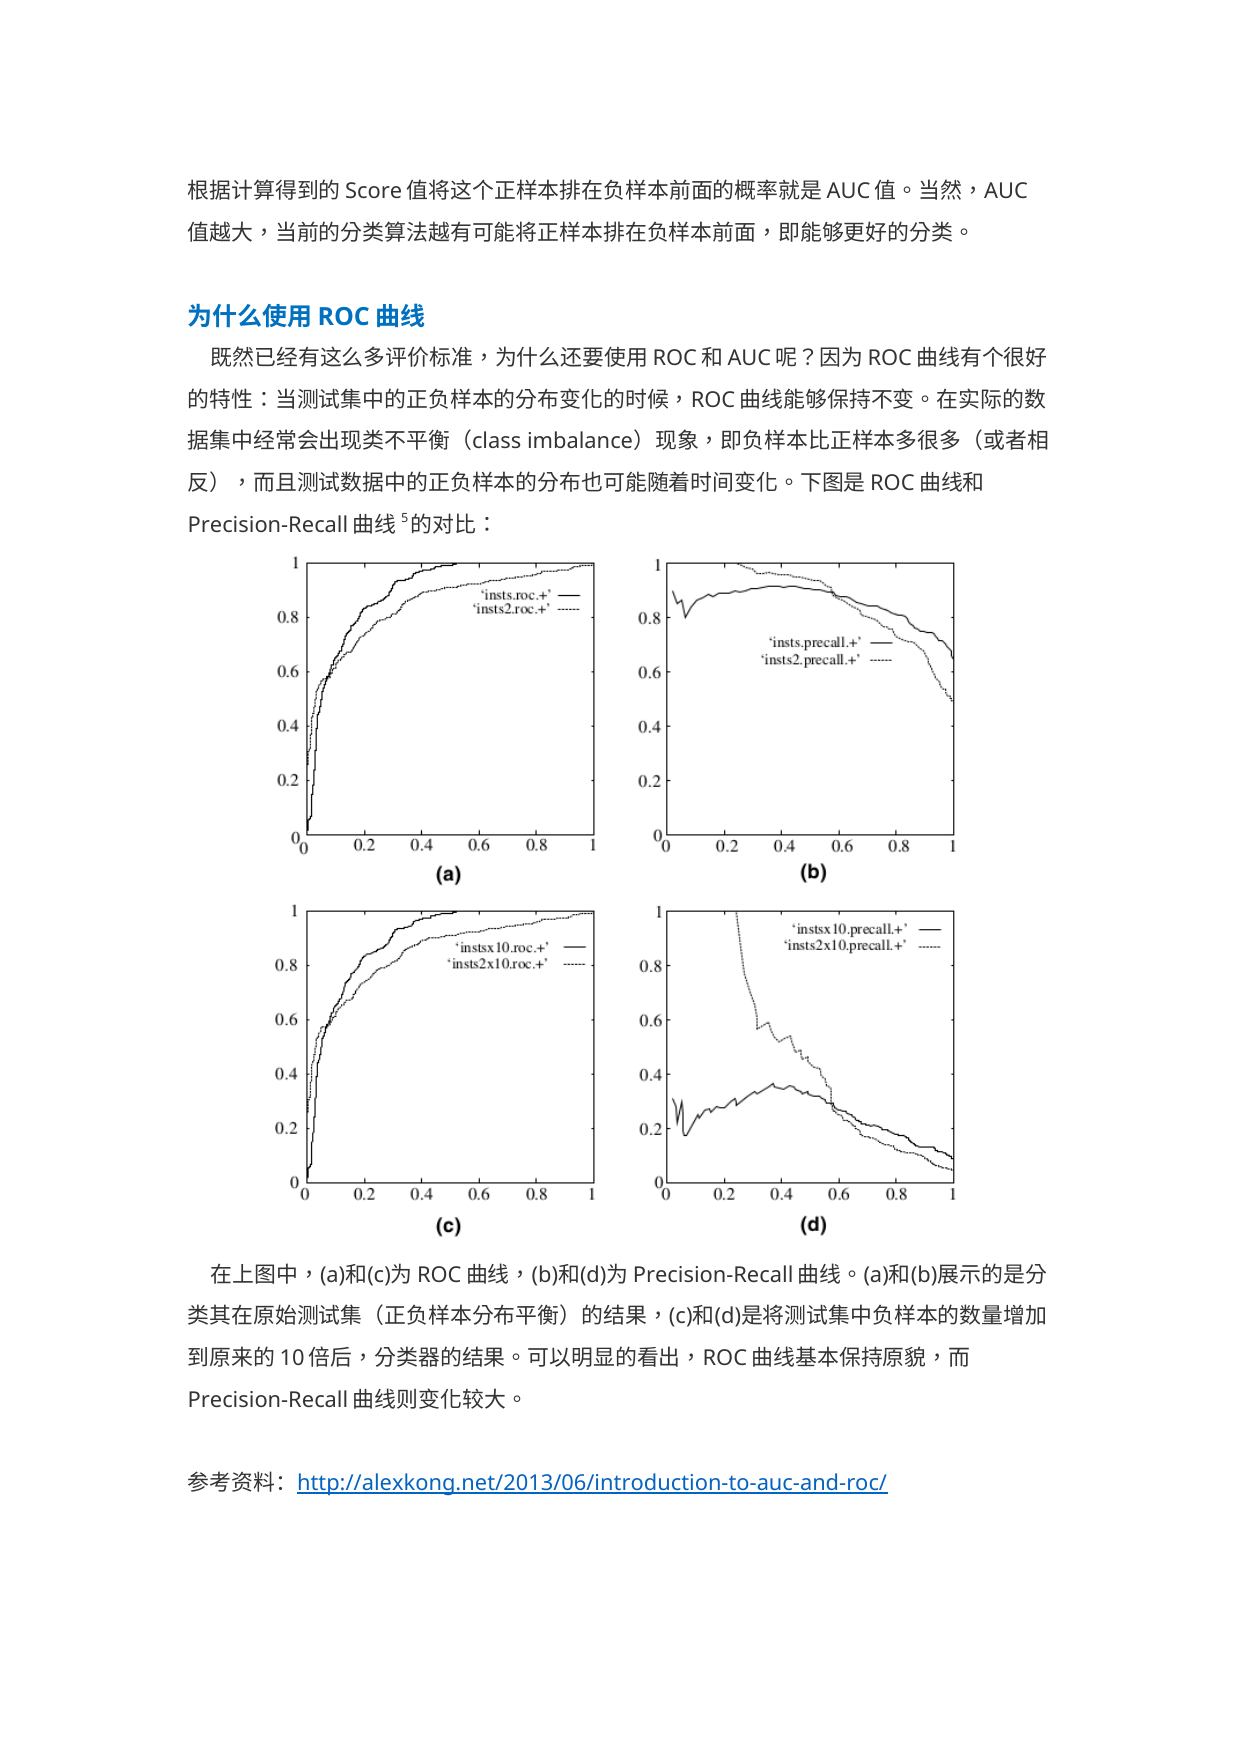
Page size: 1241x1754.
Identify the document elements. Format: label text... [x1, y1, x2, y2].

text 既然已经有这么多评价标准，为什么还要使用ROC和AUC呢？因为ROC曲线有个很好的特性：当测试集中的正负样本的分布变化的时候，ROC曲线能够保持不变。在实际的数据集中经常会出现类不平衡（class imbalance）现象，即负样本比正样本多很多（或者相反），而且测试数据中的正负样本的分布也可能随着时间变化。下图是ROC曲线和Precision-Recall曲线5的对比： [187, 335, 1053, 544]
text 为什么使用ROC曲线 [187, 294, 1053, 335]
text 在上图中，(a)和(c)为ROC曲线，(b)和(d)为Precision-Recall曲线。(a)和(b)展示的是分类其在原始测试集（正负样本分布平衡）的结果，(c)和(d)是将测试集中负样本的数量增加到原来的10倍后，分类器的结果。可以明显的看出，ROC曲线基本保持原貌，而Precision-Recall曲线则变化较大。 [187, 1252, 1053, 1419]
picture [259, 543, 981, 1246]
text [187, 169, 1053, 252]
text 参考资料：http://alexkong.net/2013/06/introduction-to-auc-and-roc/ [187, 1460, 1053, 1502]
